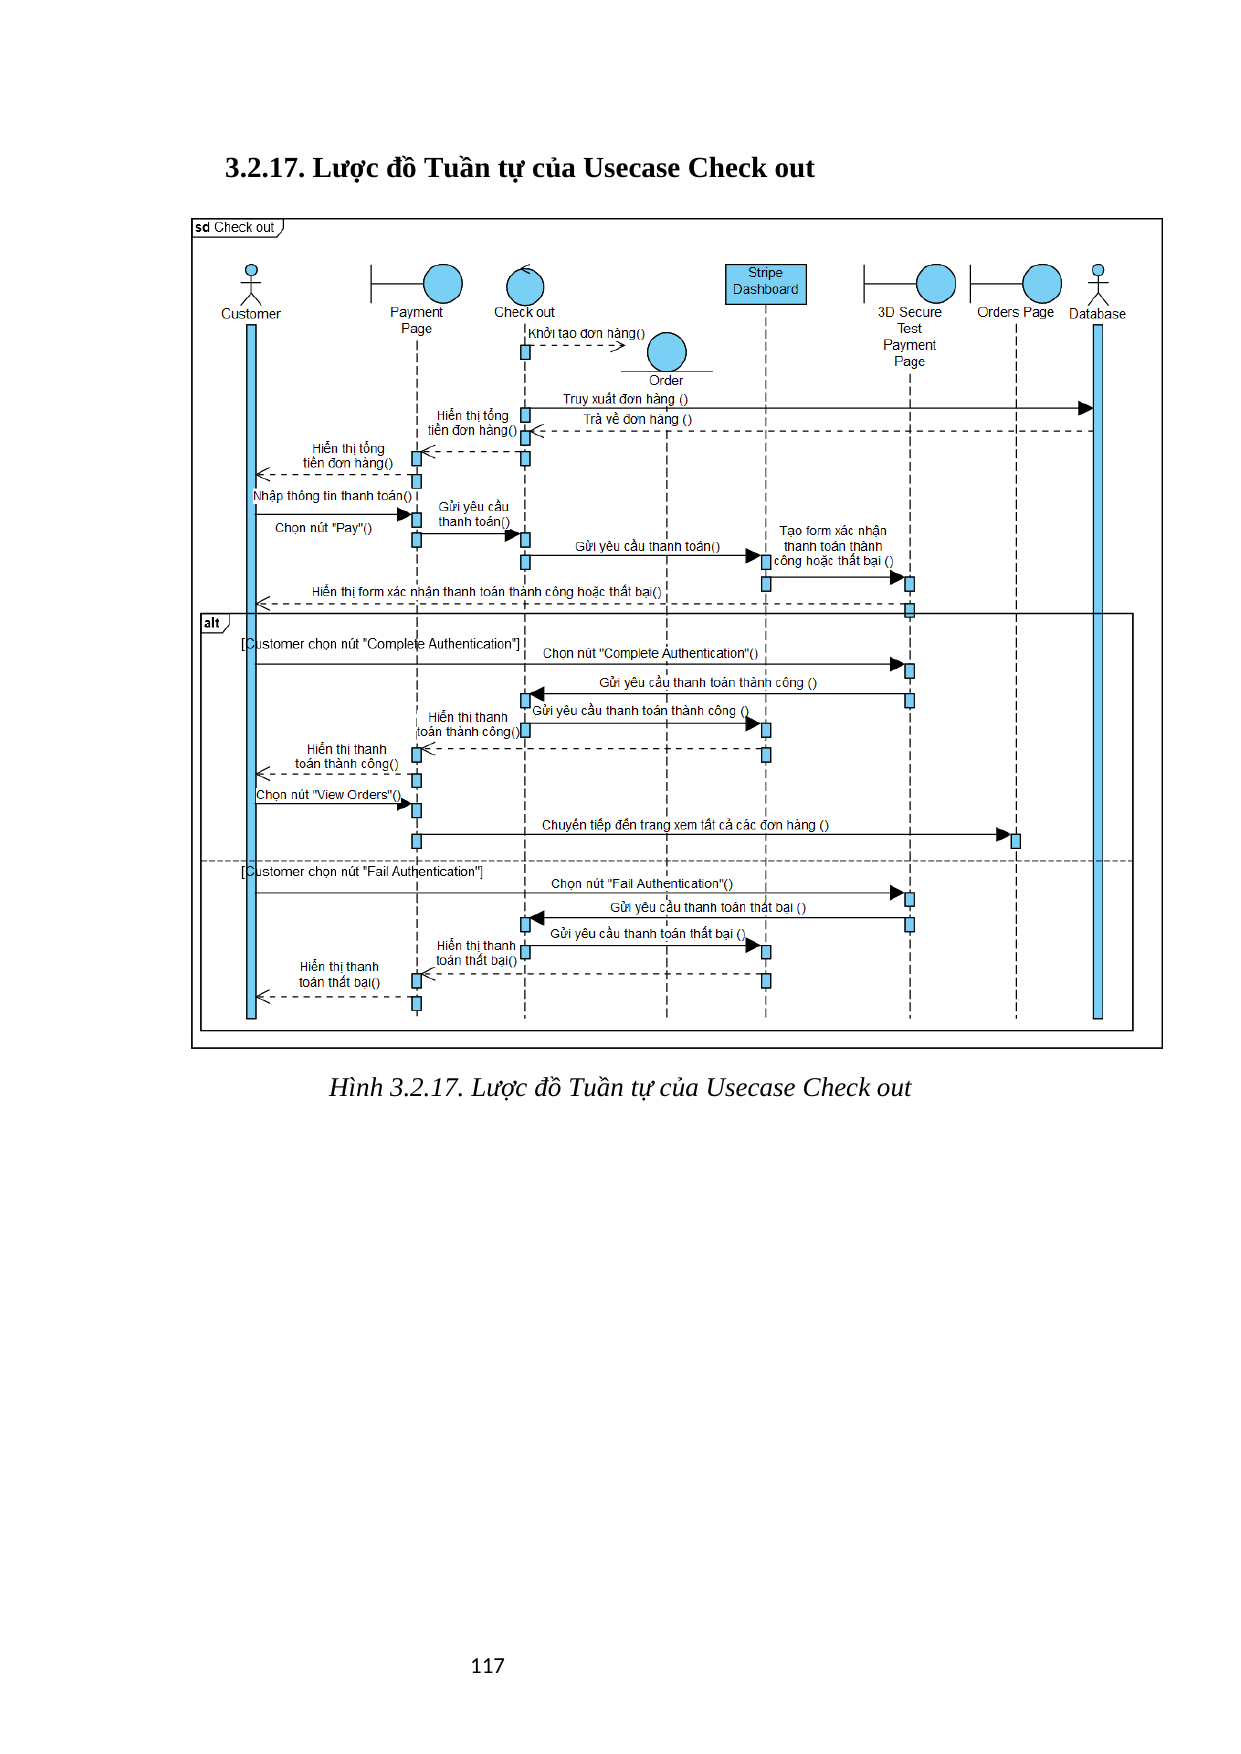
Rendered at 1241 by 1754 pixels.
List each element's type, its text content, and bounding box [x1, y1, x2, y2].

subtitle 3.2.17. Lược đồ Tuần tự của Usecase Check out [187, 150, 1053, 183]
text Hình 3.2.17. Lược đồ Tuần tự của Usecase Check out [187, 1071, 1053, 1102]
picture [187, 212, 1166, 1053]
